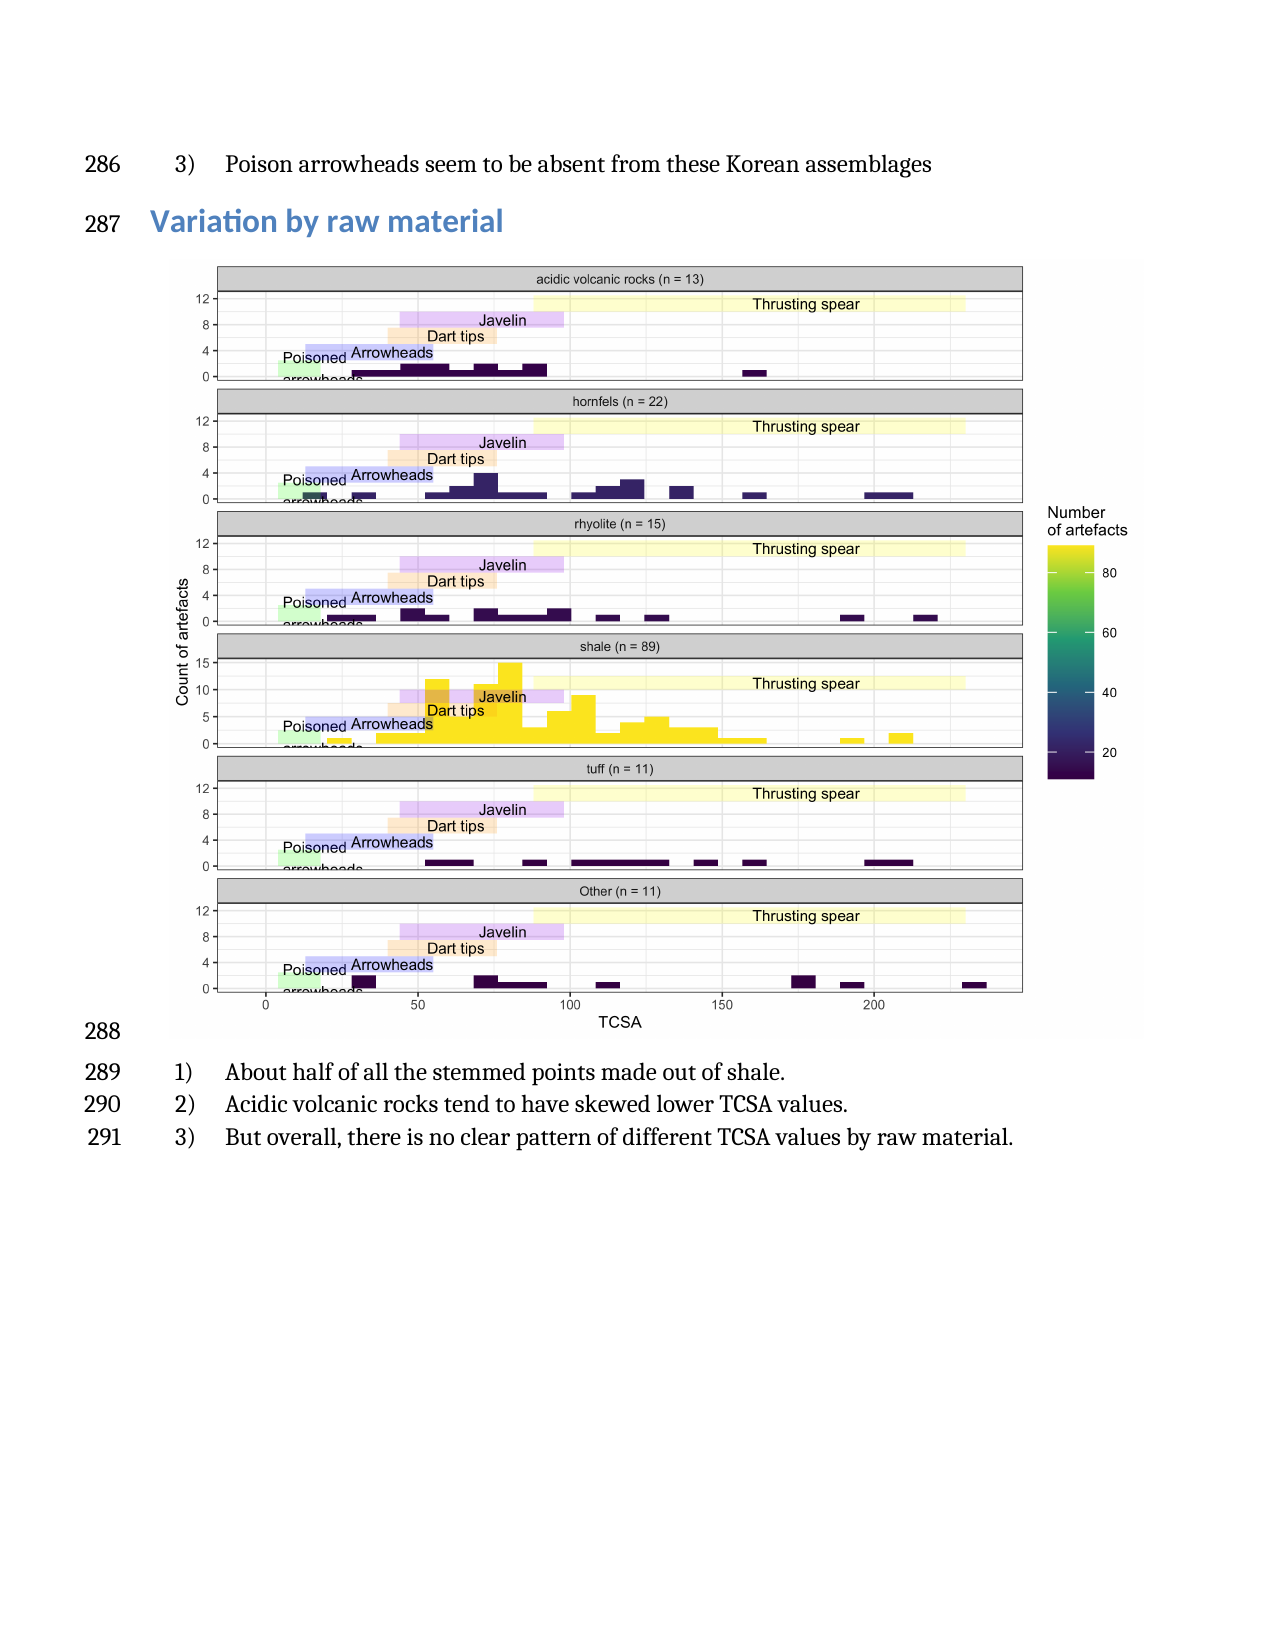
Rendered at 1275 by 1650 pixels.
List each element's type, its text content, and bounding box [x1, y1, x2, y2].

list Poison arrowheads seem to be absent from these Korean assemblages [175, 150, 1125, 179]
subtitle Variation by raw material [150, 199, 1125, 240]
list But overall, there is no clear pattern of different TCSA values by raw material. [175, 1123, 1125, 1152]
list Acidic volcanic rocks tend to have skewed lower TCSA values. [175, 1090, 1125, 1119]
list About half of all the stemmed points made out of shale. [175, 1058, 1125, 1087]
picture [168, 259, 1144, 1039]
